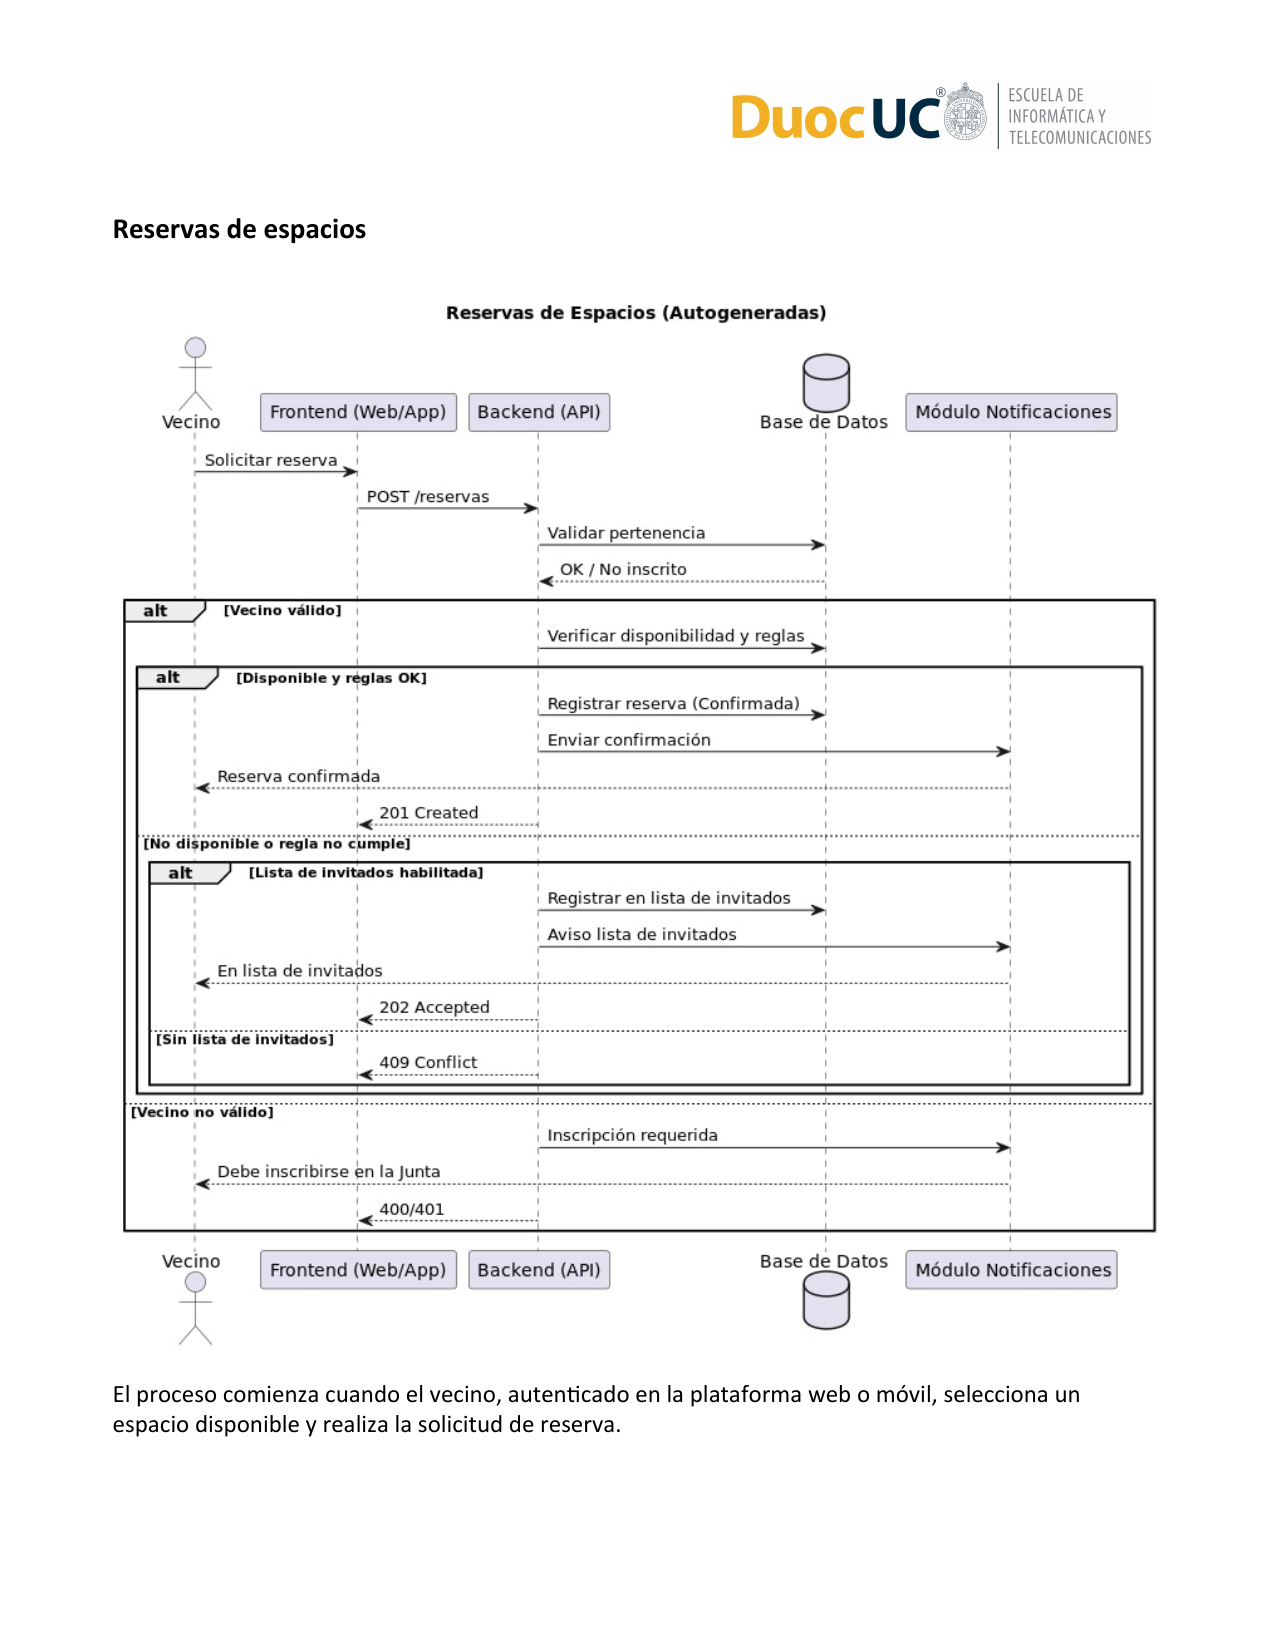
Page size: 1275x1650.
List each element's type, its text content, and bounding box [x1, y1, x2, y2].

picture [112, 284, 1163, 1353]
subtitle Reservas de espacios [112, 210, 1162, 245]
picture [731, 80, 1152, 151]
